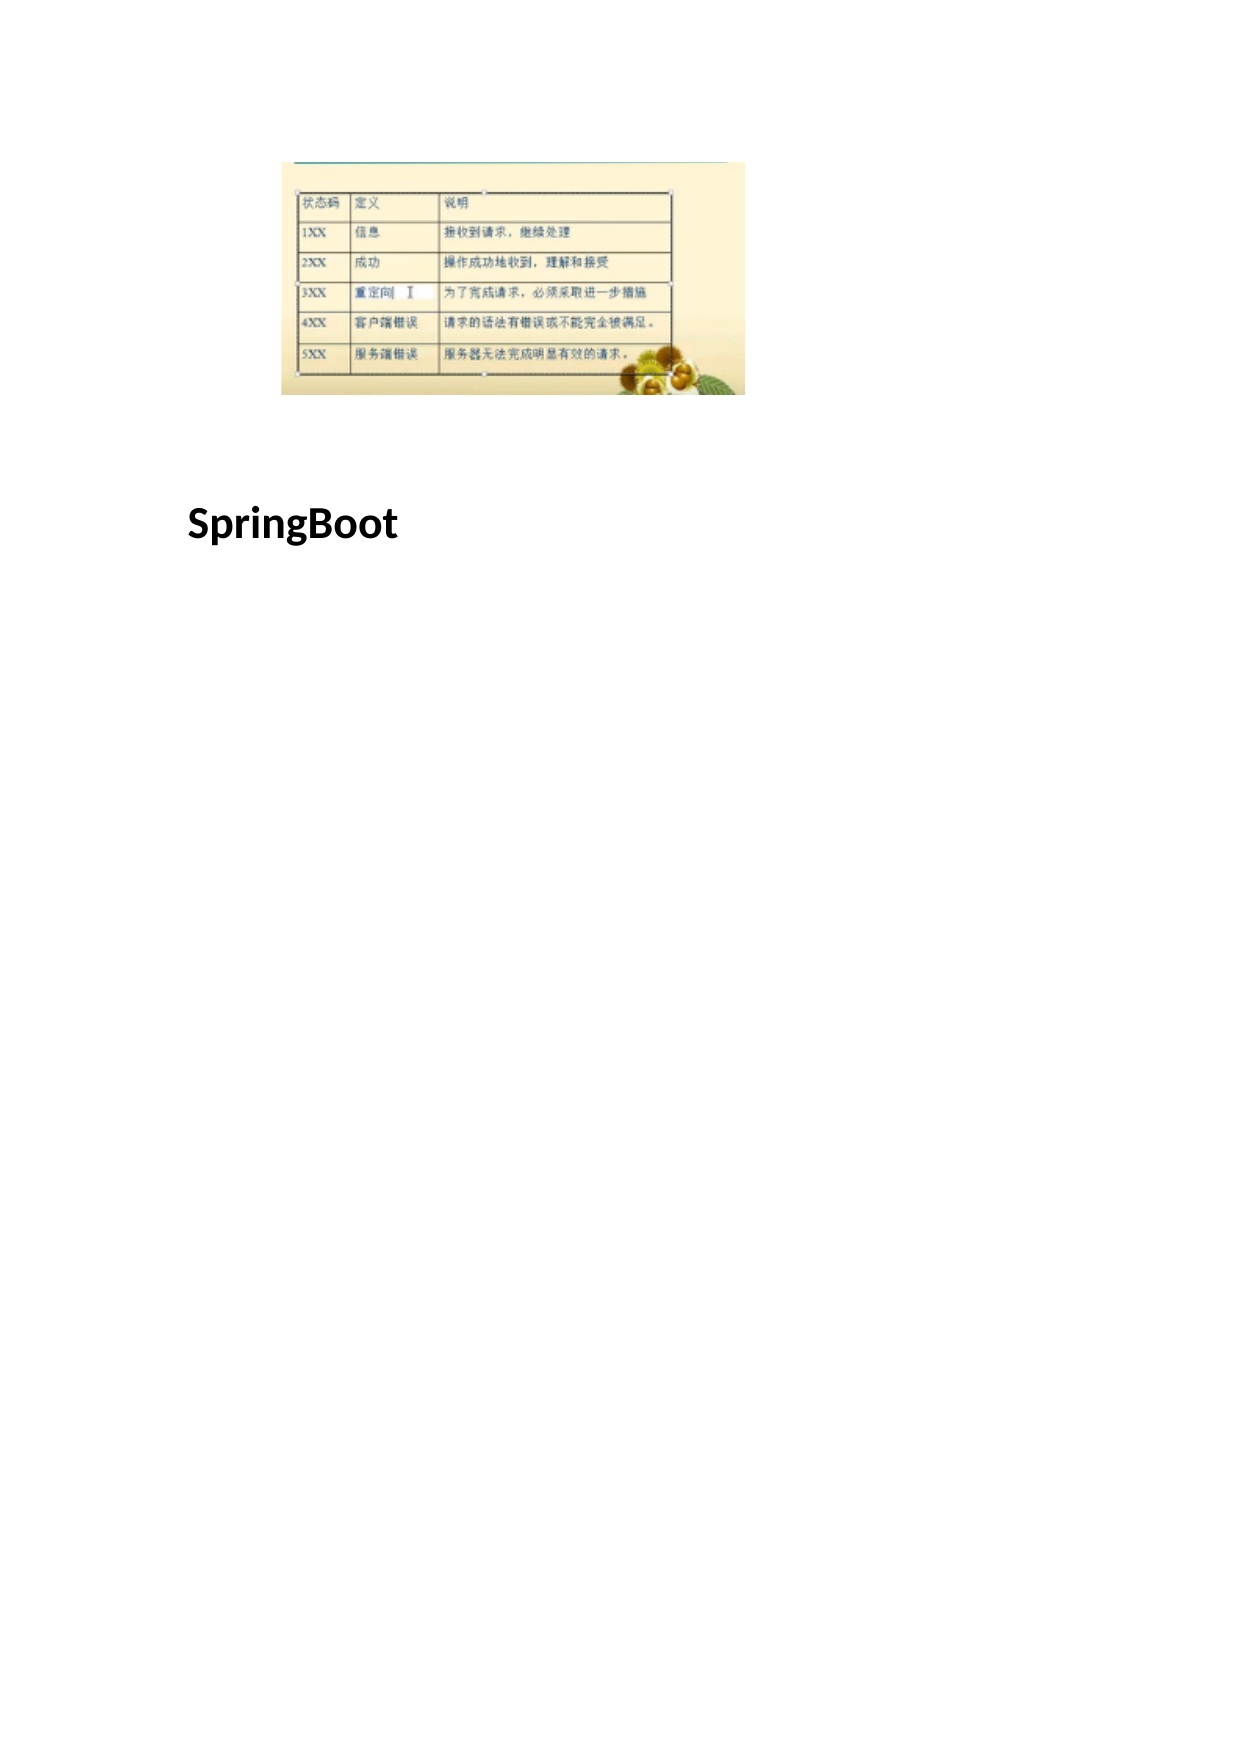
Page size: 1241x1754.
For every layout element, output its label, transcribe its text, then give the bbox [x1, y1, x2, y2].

subtitle SpringBoot [187, 490, 1053, 555]
picture [281, 162, 746, 395]
